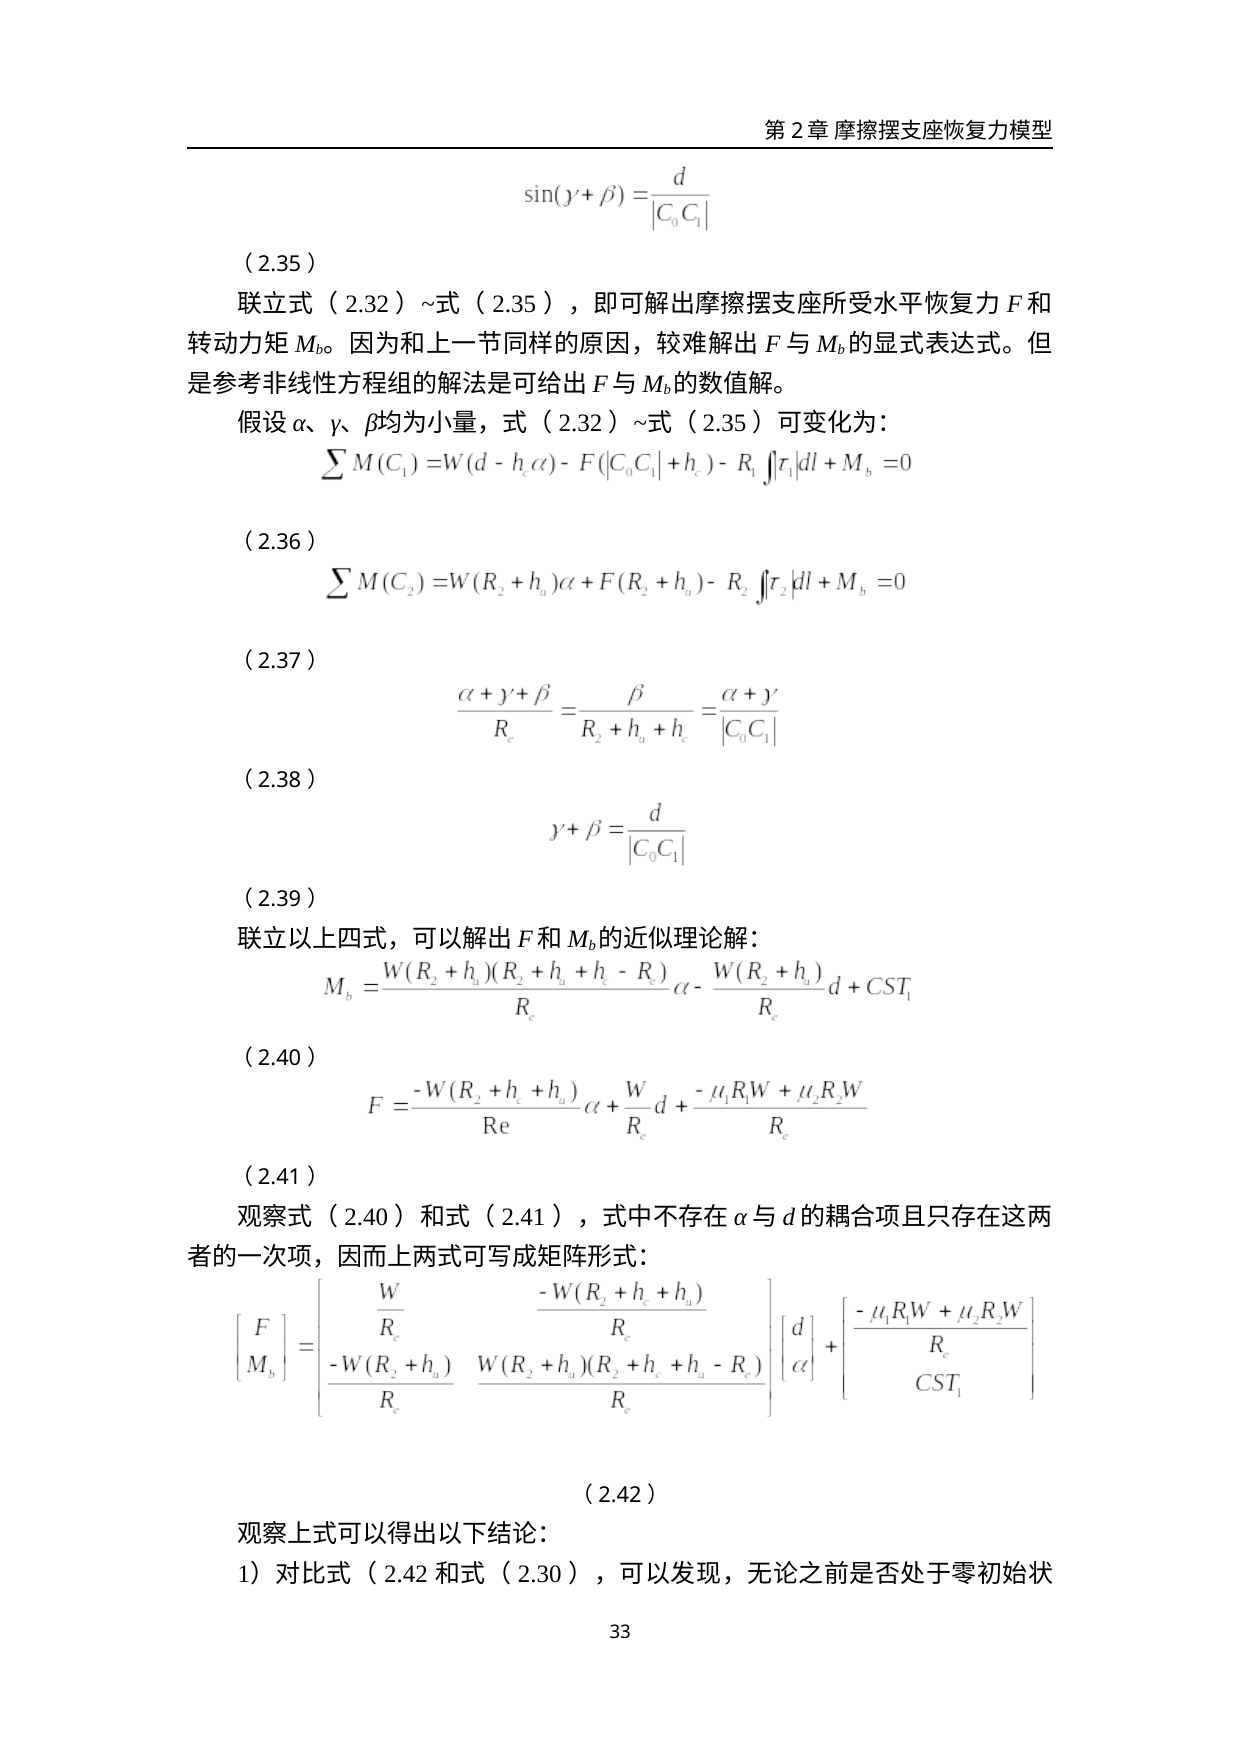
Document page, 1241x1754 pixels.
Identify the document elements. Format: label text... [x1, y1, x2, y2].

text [187, 1552, 1053, 1592]
text 联立以上四式，可以解出F和Mb的近似理论解： [187, 917, 1053, 957]
text 观察上式可以得出以下结论： [187, 1512, 1053, 1552]
